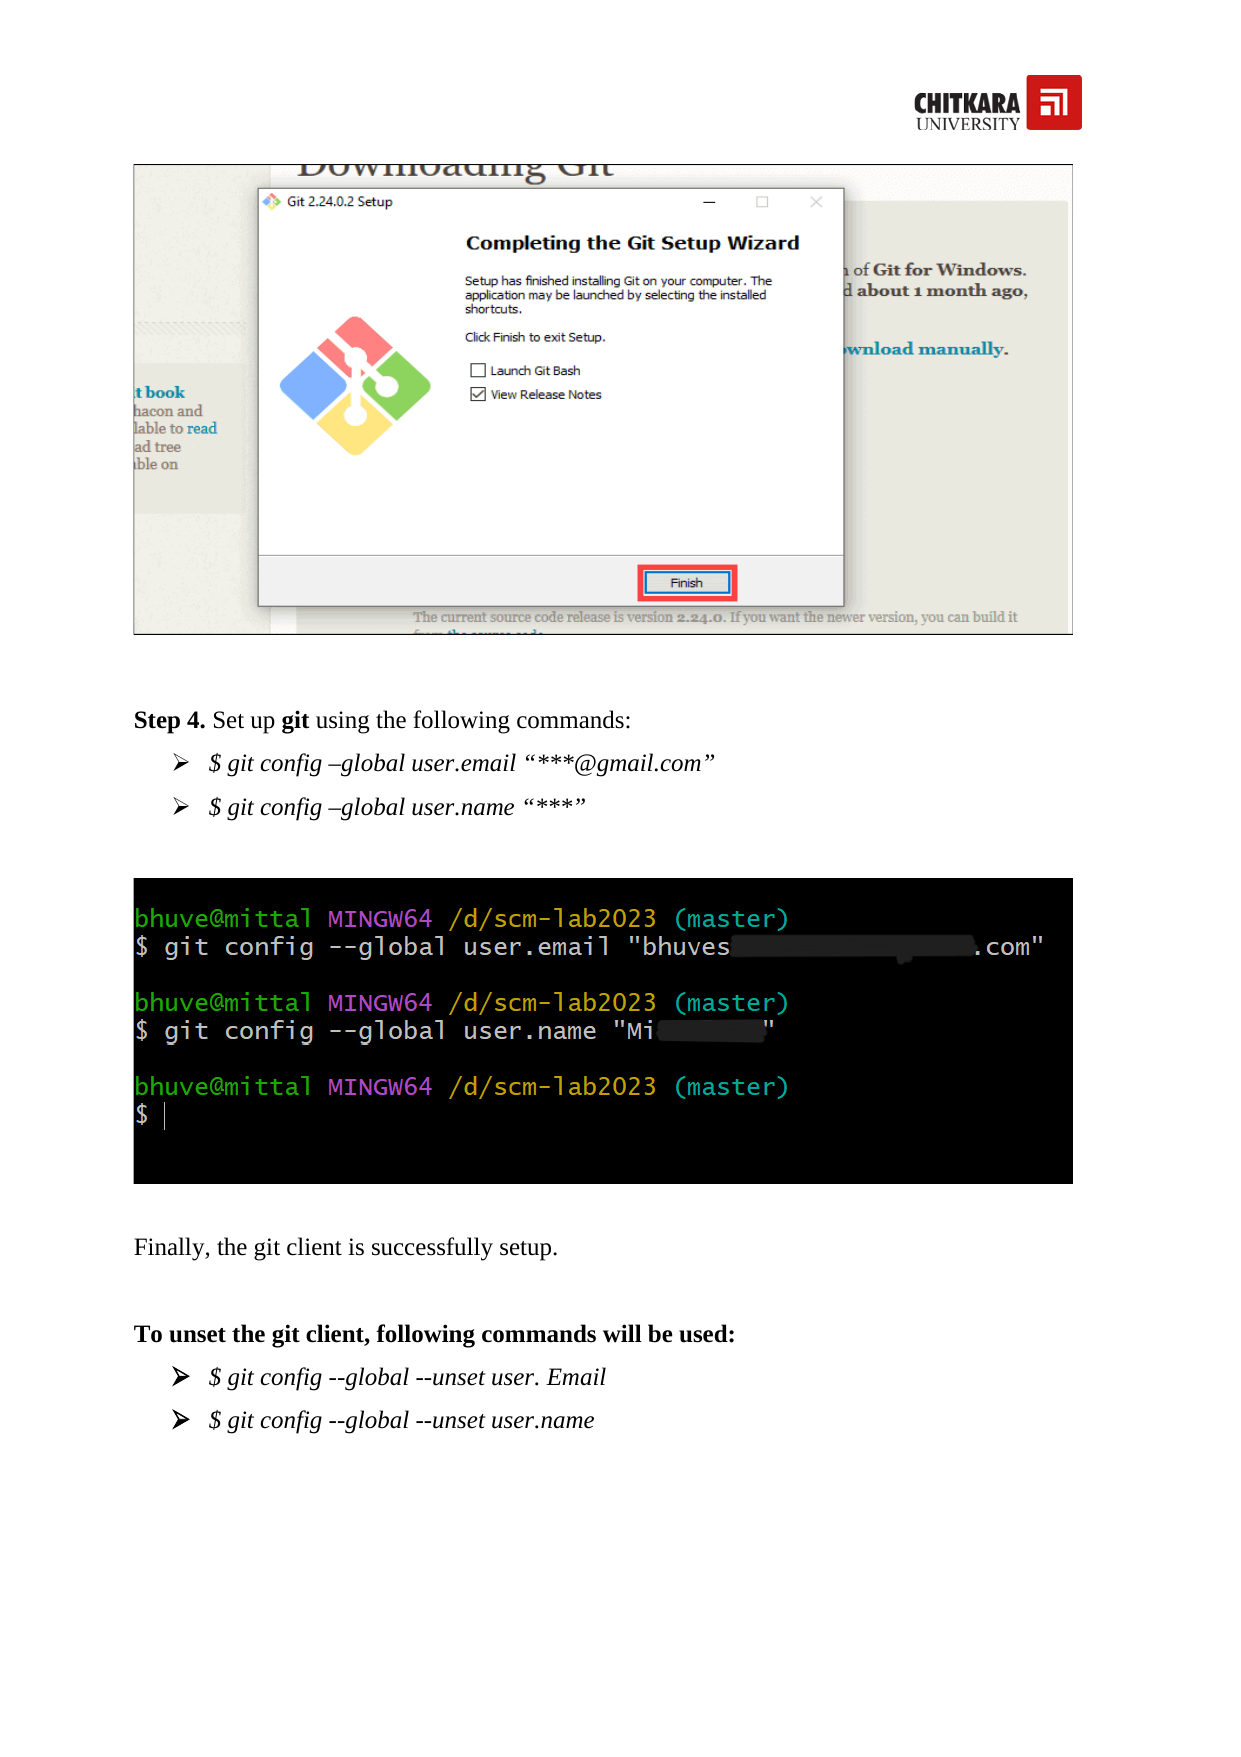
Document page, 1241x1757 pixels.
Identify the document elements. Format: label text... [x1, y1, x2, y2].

text Step 4. Set up git using the following commands: [133, 705, 1098, 734]
list $ git config --global --unset user. Email [171, 1362, 1098, 1391]
text Finally, the git client is successfully setup. [133, 1232, 1098, 1261]
picture [914, 75, 1085, 133]
picture [133, 164, 1073, 635]
list $ git config –global user.email “***@gmail.com” [171, 748, 1098, 777]
list $ git config --global --unset user.name [171, 1405, 1098, 1434]
text To unset the git client, following commands will be used: [133, 1319, 1098, 1347]
picture [133, 878, 1073, 1184]
list $ git config –global user.name “***” [171, 792, 1098, 820]
